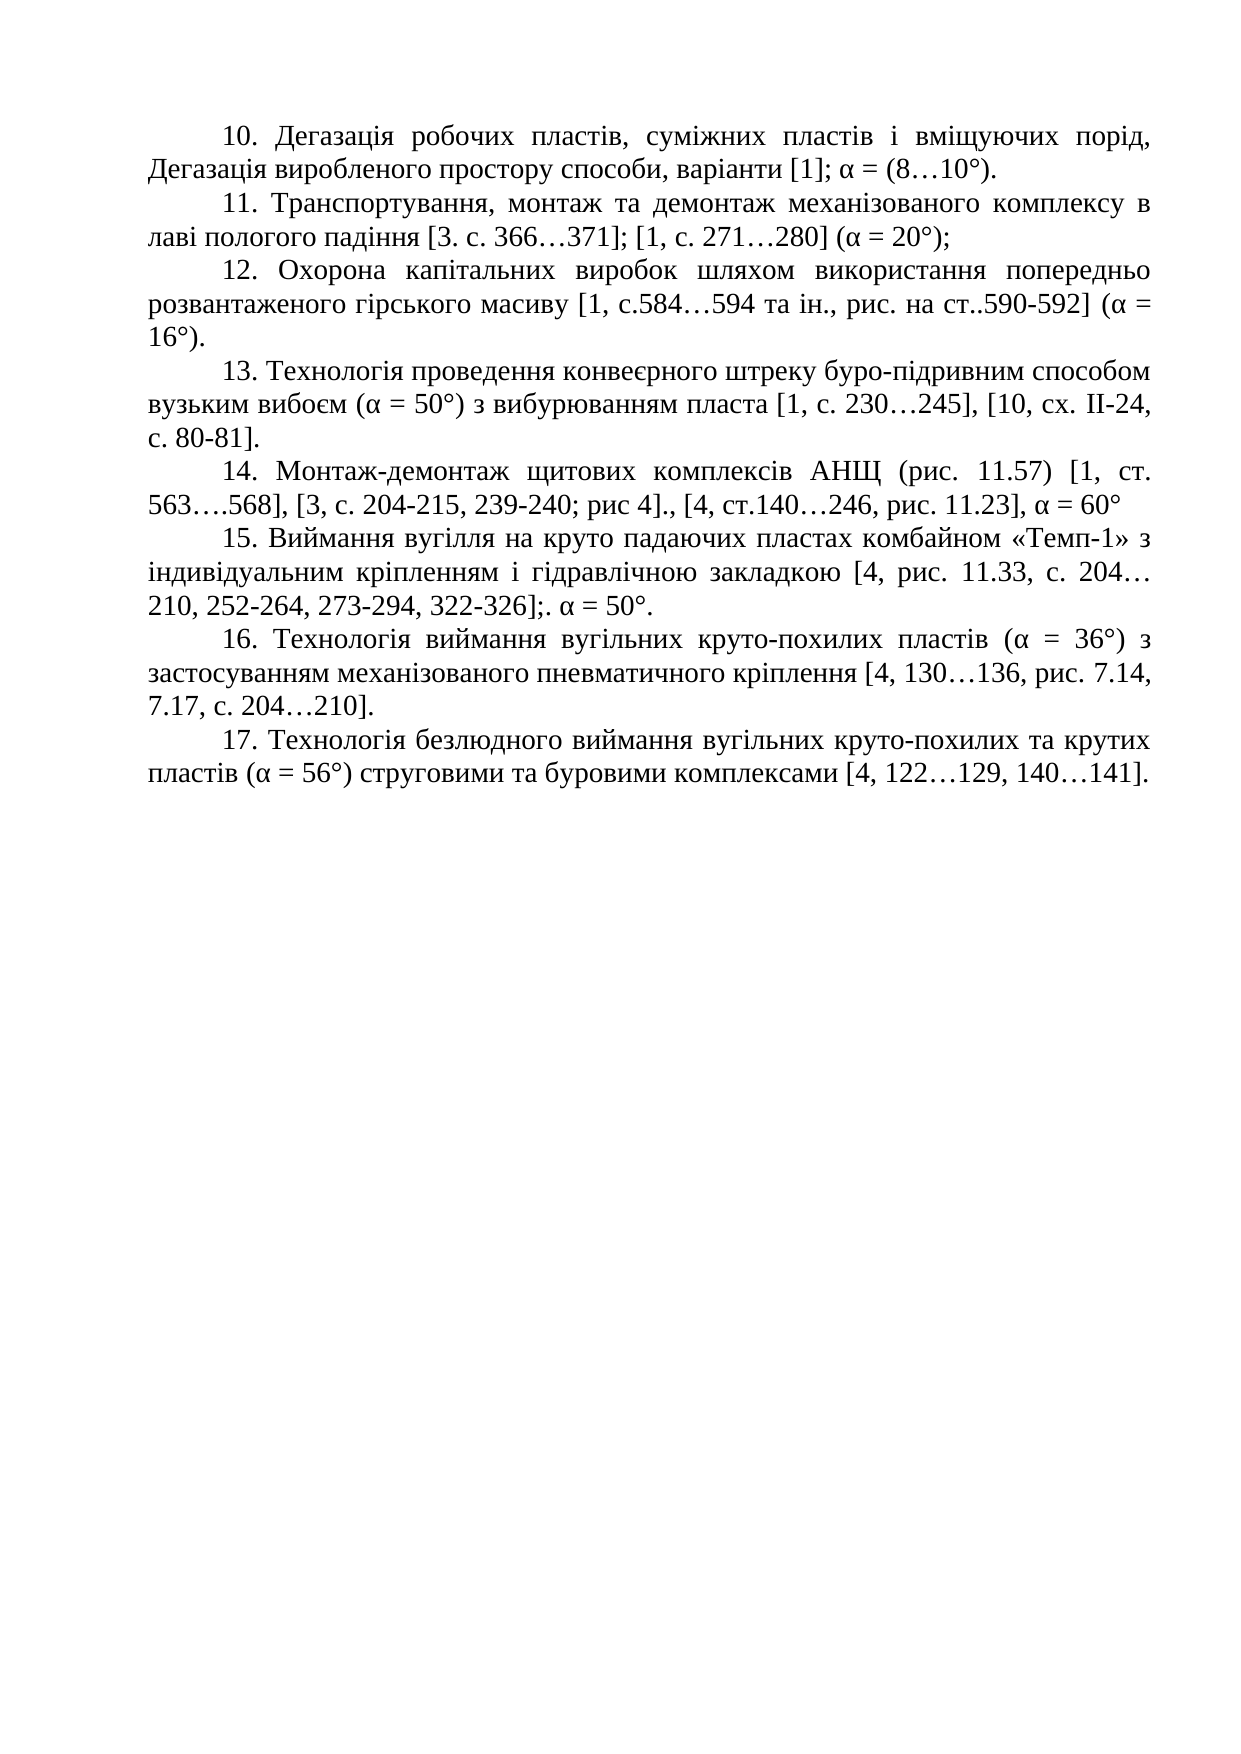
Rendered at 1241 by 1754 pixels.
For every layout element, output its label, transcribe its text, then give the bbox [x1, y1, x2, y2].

text 17. Технологія безлюдного виймання вугільних круто-похилих та крутих пластів (α = 56°) струговими та буровими комплексами [4, 122…129, 140…141]. [148, 722, 1152, 789]
text 12. Охорона капітальних виробок шляхом використання попередньо розвантаженого гірського масиву [1, с.584…594 та ін., рис. на ст..590-592] (α = 16°). [148, 252, 1152, 353]
text 13. Технологія проведення конвеєрного штреку буро-підривним способом вузьким вибоєм (α = 50°) з вибурюванням пласта [1, с. 230…245], [10, сх. ІІ-24, с. 80-81]. [148, 353, 1152, 453]
text 16. Технологія виймання вугільних круто-похилих пластів (α = 36°) з застосуванням механізованого пневматичного кріплення [4, 130…136, рис. 7.14, 7.17, с. 204…210]. [148, 621, 1152, 722]
text 11. Транспортування, монтаж та демонтаж механізованого комплексу в лаві пологого падіння [3. с. 366…371]; [1, с. 271…280] (α = 20°); [148, 185, 1152, 252]
text 10. Дегазація робочих пластів, суміжних пластів і вміщуючих порід, Дегазація виробленого простору способи, варіанти [1]; α = (8…10°). [148, 118, 1152, 185]
text 14. Монтаж-демонтаж щитових комплексів АНЩ (рис. 11.57) [1, ст. 563….568], [3, с. 204-215, 239-240; рис 4]., [4, ст.140…246, рис. 11.23], α = 60° [148, 453, 1152, 521]
text 15. Виймання вугілля на круто падаючих пластах комбайном «Темп-1» з індивідуальним кріпленням і гідравлічною закладкою [4, рис. 11.33, с. 204…210, 252-264, 273-294, 322-326];. α = 50°. [148, 521, 1152, 621]
